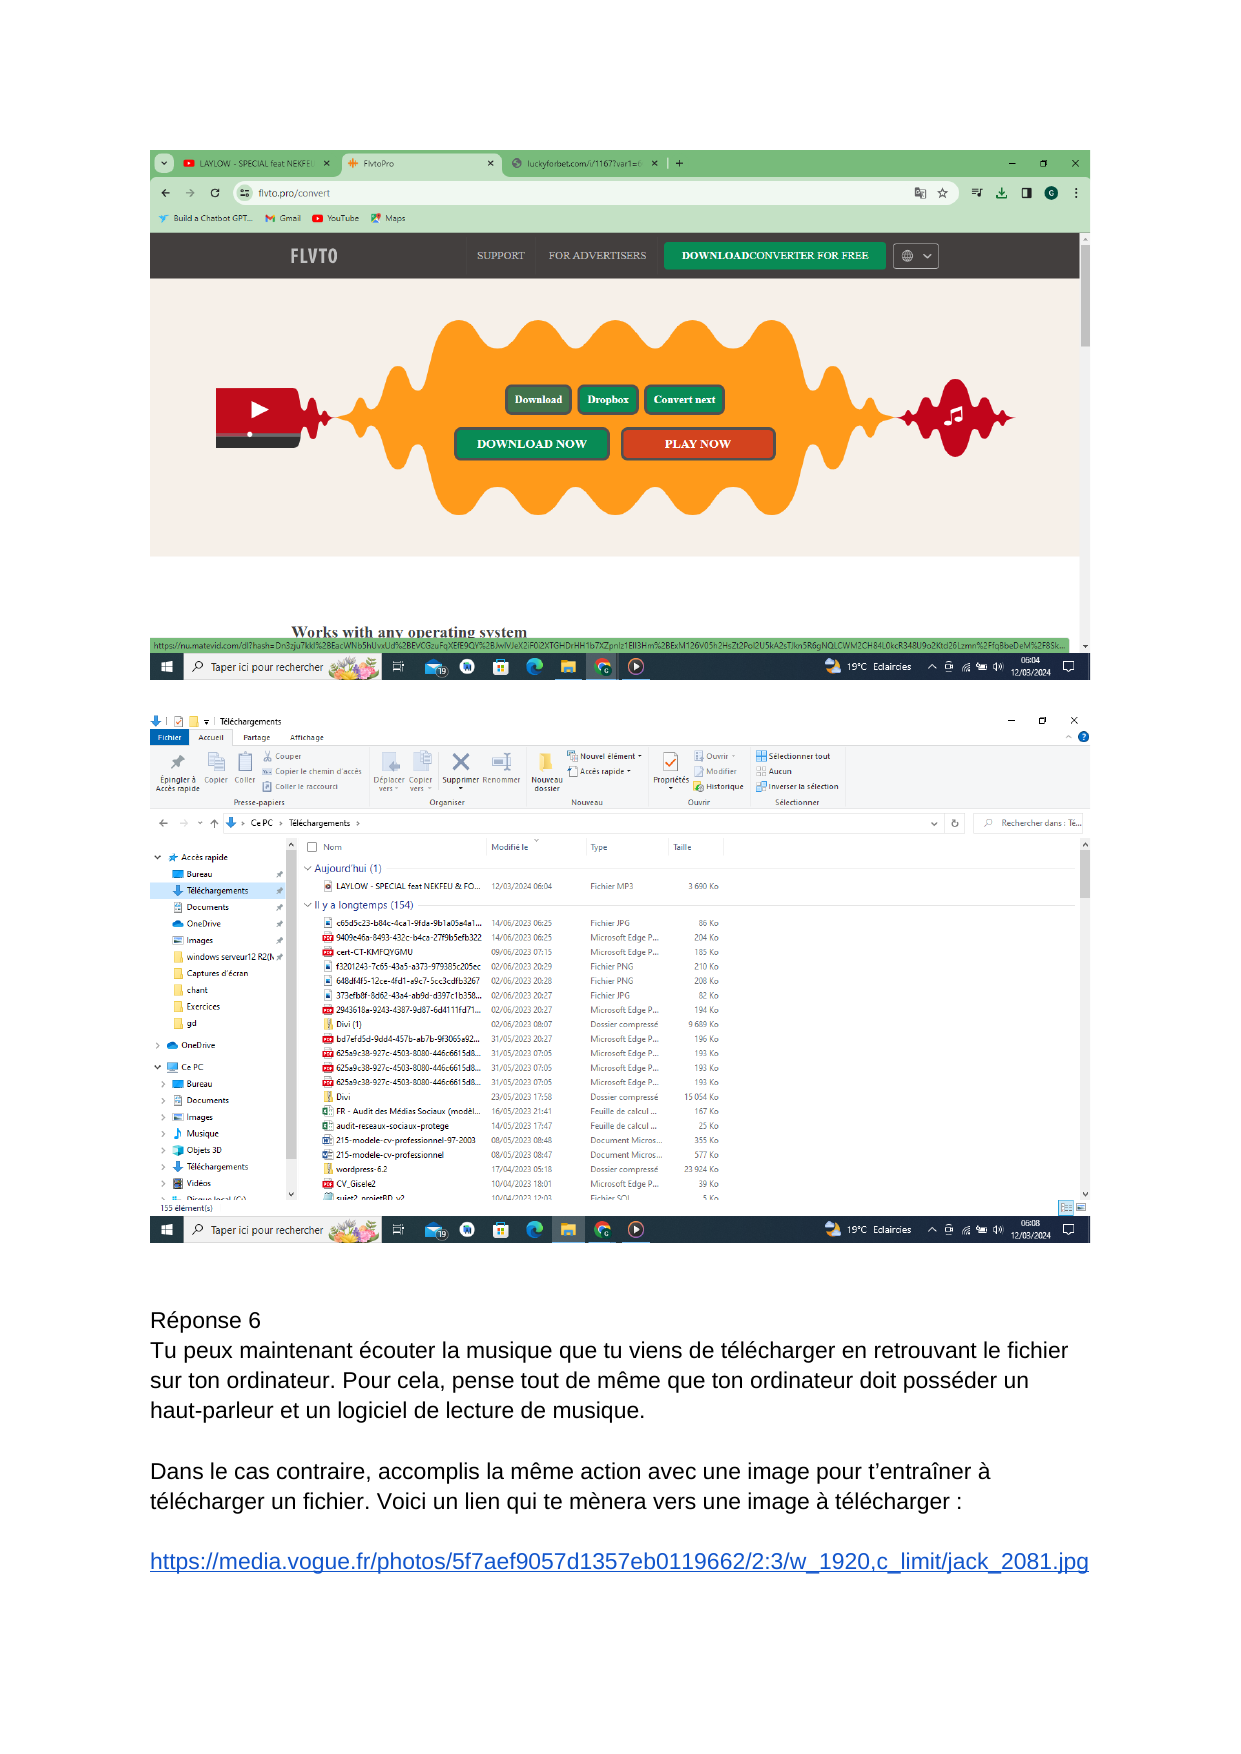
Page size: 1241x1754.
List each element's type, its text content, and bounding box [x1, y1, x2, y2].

text télécharger un fichier. Voici un lien qui te mènera vers une image à télécharger : [150, 1488, 1090, 1514]
text https://media.vogue.fr/photos/5f7aef9057d1357eb0119662/2:3/w_1920,c_limit/jack_2081.jpg [150, 1548, 1090, 1575]
text sur ton ordinateur. Pour cela, pense tout de même que ton ordinateur doit posséder un [150, 1367, 1090, 1393]
picture [150, 713, 1091, 1243]
text haut-parleur et un logiciel de lecture de musique. [150, 1397, 1090, 1424]
text Réponse 6 [150, 1307, 1090, 1333]
text Dans le cas contraire, accomplis la même action avec une image pour t’entraîner à [150, 1458, 1090, 1484]
picture [150, 150, 1091, 680]
text Tu peux maintenant écouter la musique que tu viens de télécharger en retrouvant le fichier [150, 1337, 1090, 1363]
